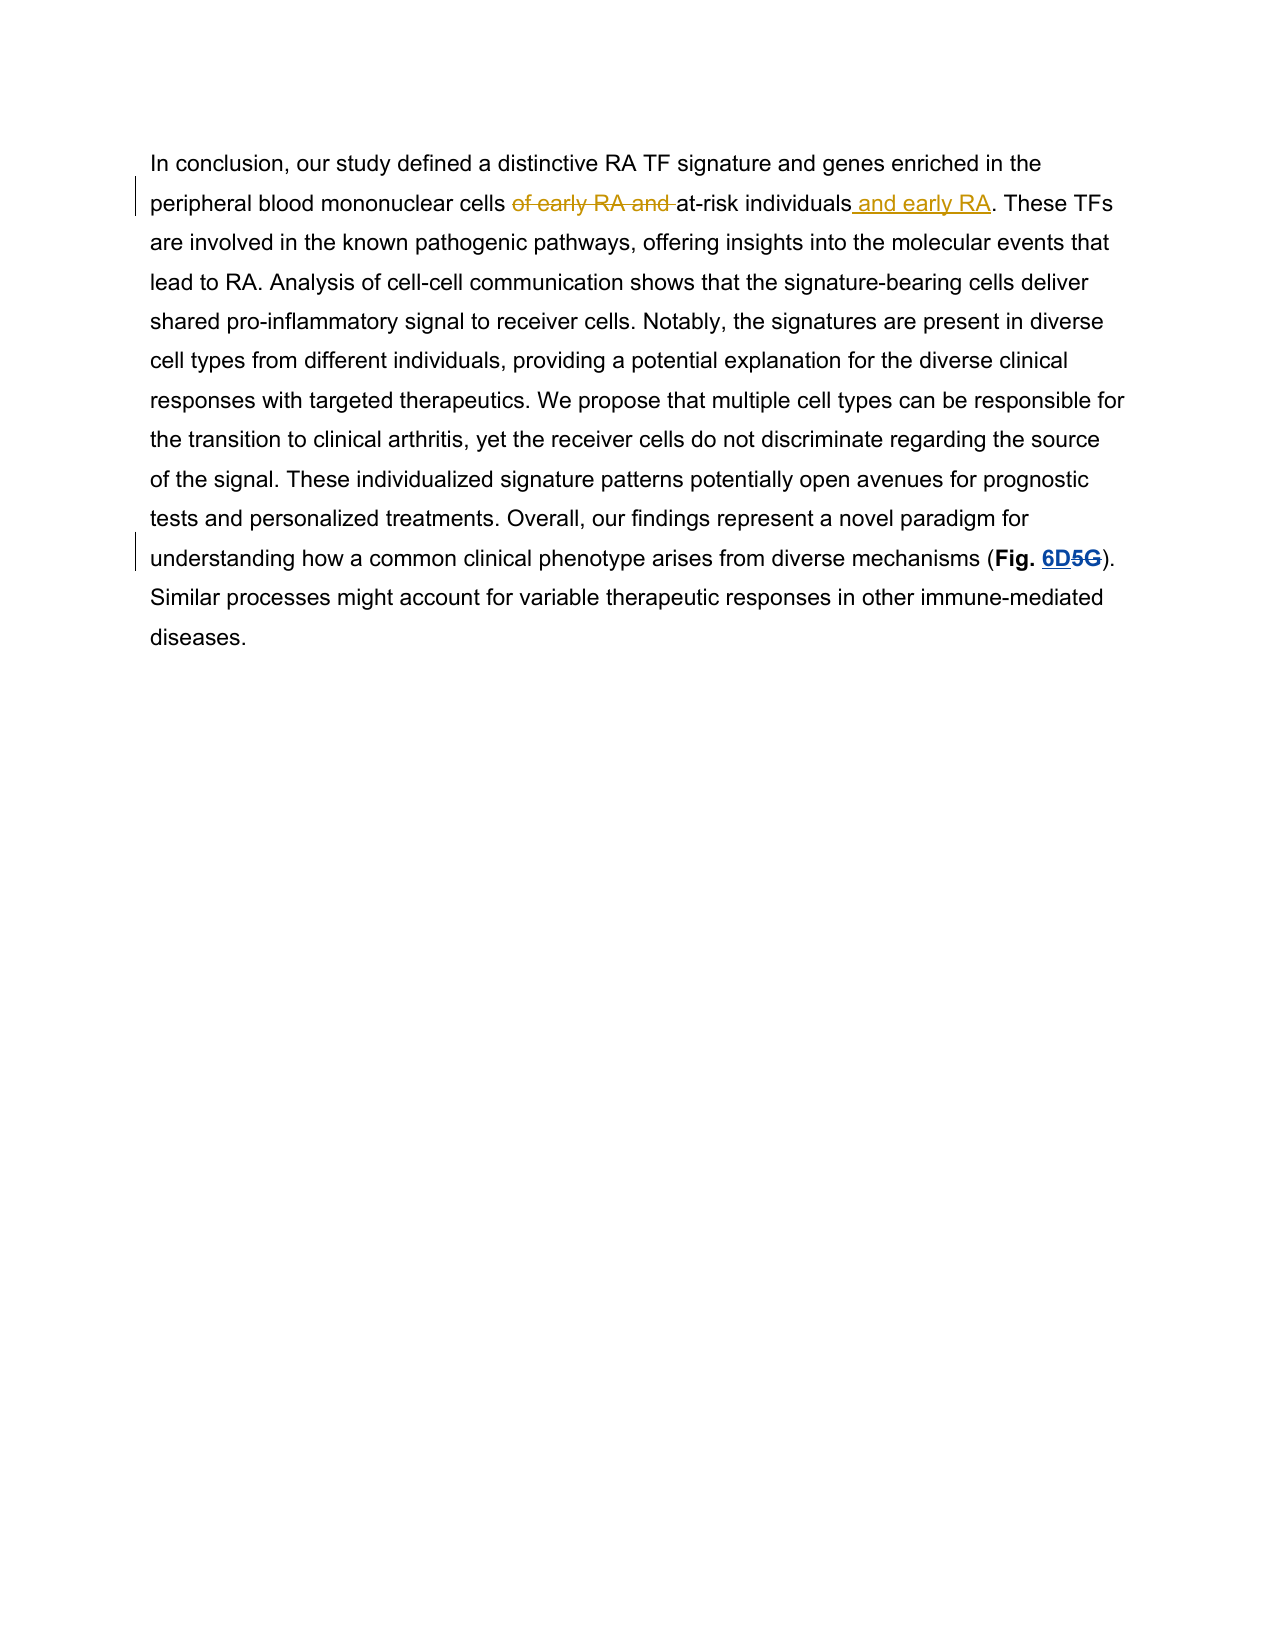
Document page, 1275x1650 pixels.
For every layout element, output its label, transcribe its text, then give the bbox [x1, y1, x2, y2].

text In conclusion, our study defined a distinctive RA TF signature and genes enriched in the peripheral blood mononuclear cells at-risk individuals. These TFs are involved in the known pathogenic pathways, offering insights into the molecular events that lead to RA. Analysis of cell-cell communication shows that the signature-bearing cells deliver shared pro-inflammatory signal to receiver cells. Notably, the signatures are present in diverse cell types from different individuals, providing a potential explanation for the diverse clinical responses with targeted therapeutics. We propose that multiple cell types can be responsible for the transition to clinical arthritis, yet the receiver cells do not discriminate regarding the source of the signal. These individualized signature patterns potentially open avenues for prognostic tests and personalized treatments. Overall, our findings represent a novel paradigm for understanding how a common clinical phenotype arises from diverse mechanisms (Fig. ). Similar processes might account for variable therapeutic responses in other immune-mediated diseases. [150, 150, 1125, 650]
